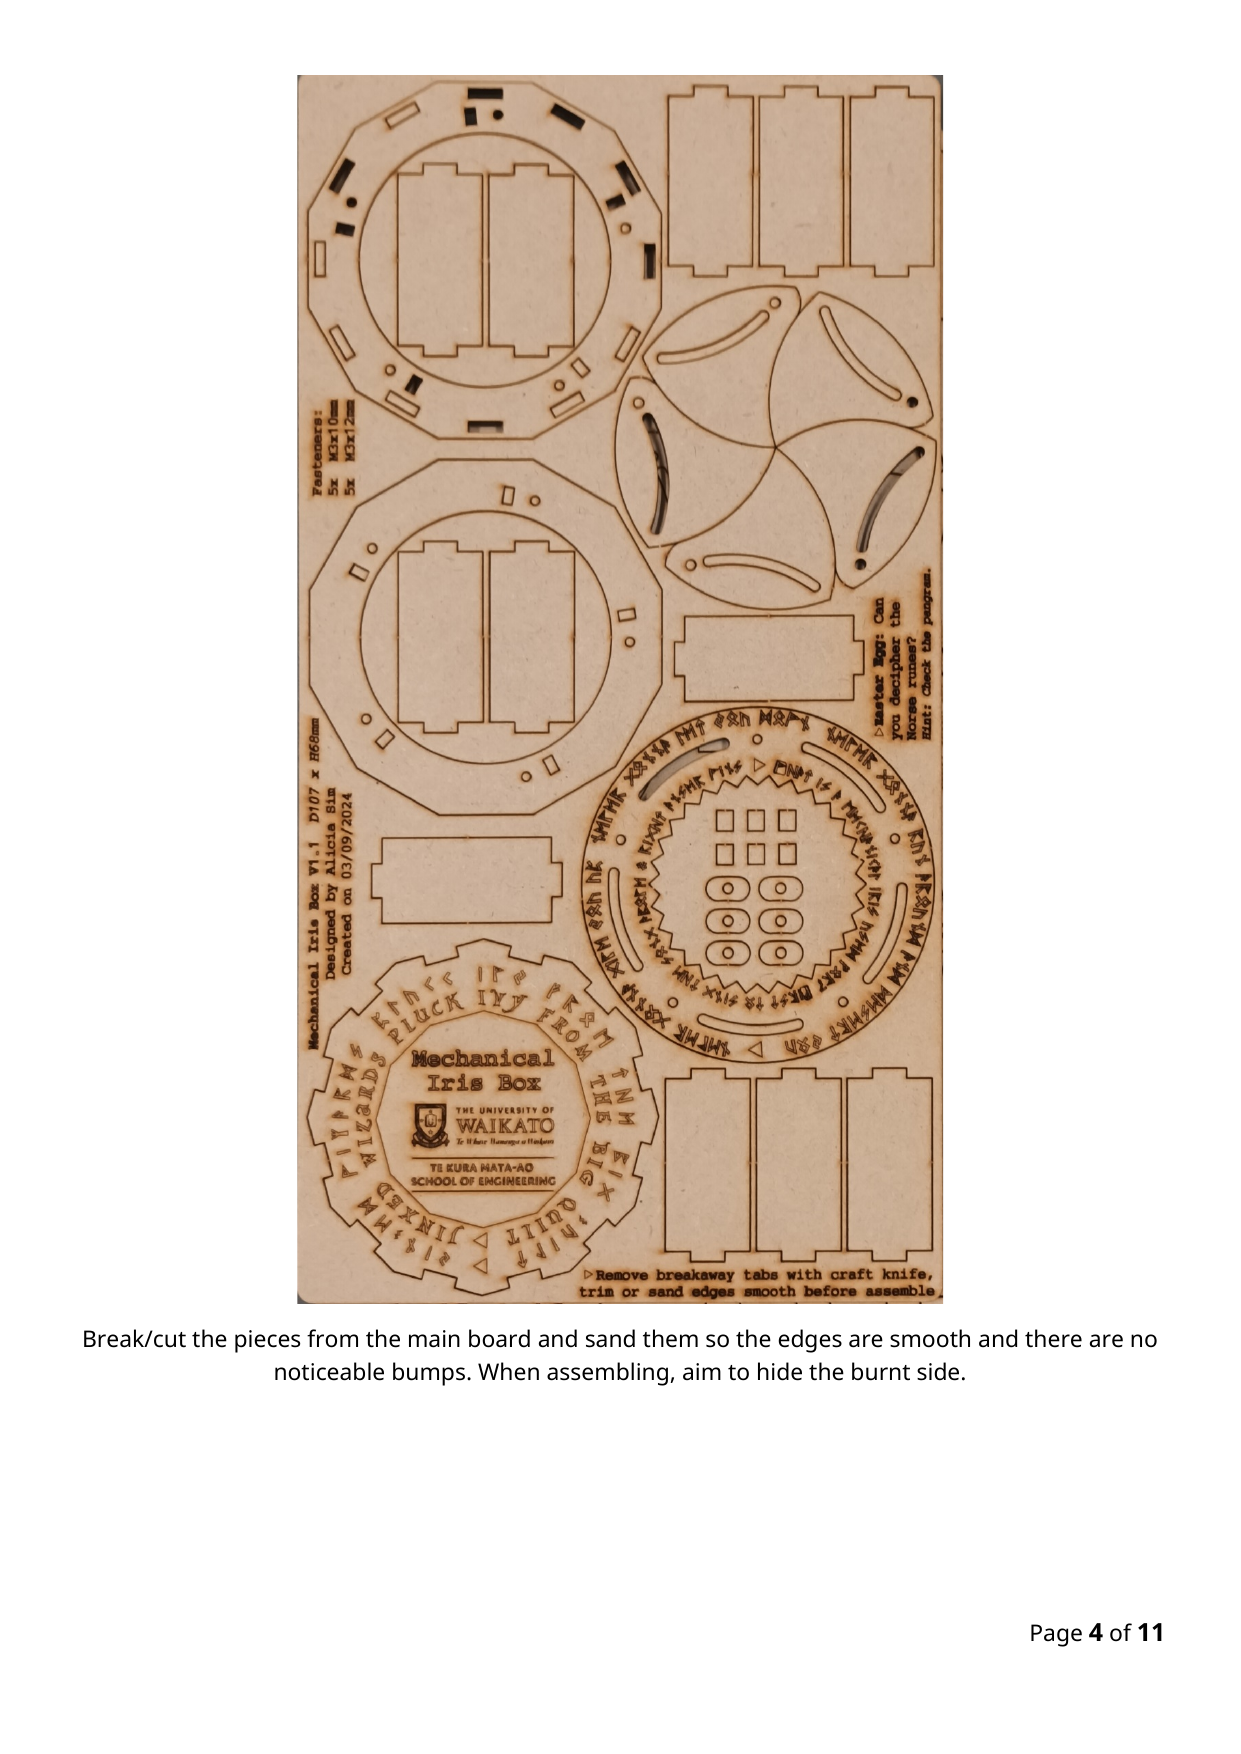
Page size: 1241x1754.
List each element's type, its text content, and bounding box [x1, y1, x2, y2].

picture [297, 75, 944, 1304]
text Break/cut the pieces from the main board and sand them so the edges are smooth and there are no noticeable bumps. When assembling, aim to hide the burnt side. [75, 1322, 1165, 1387]
